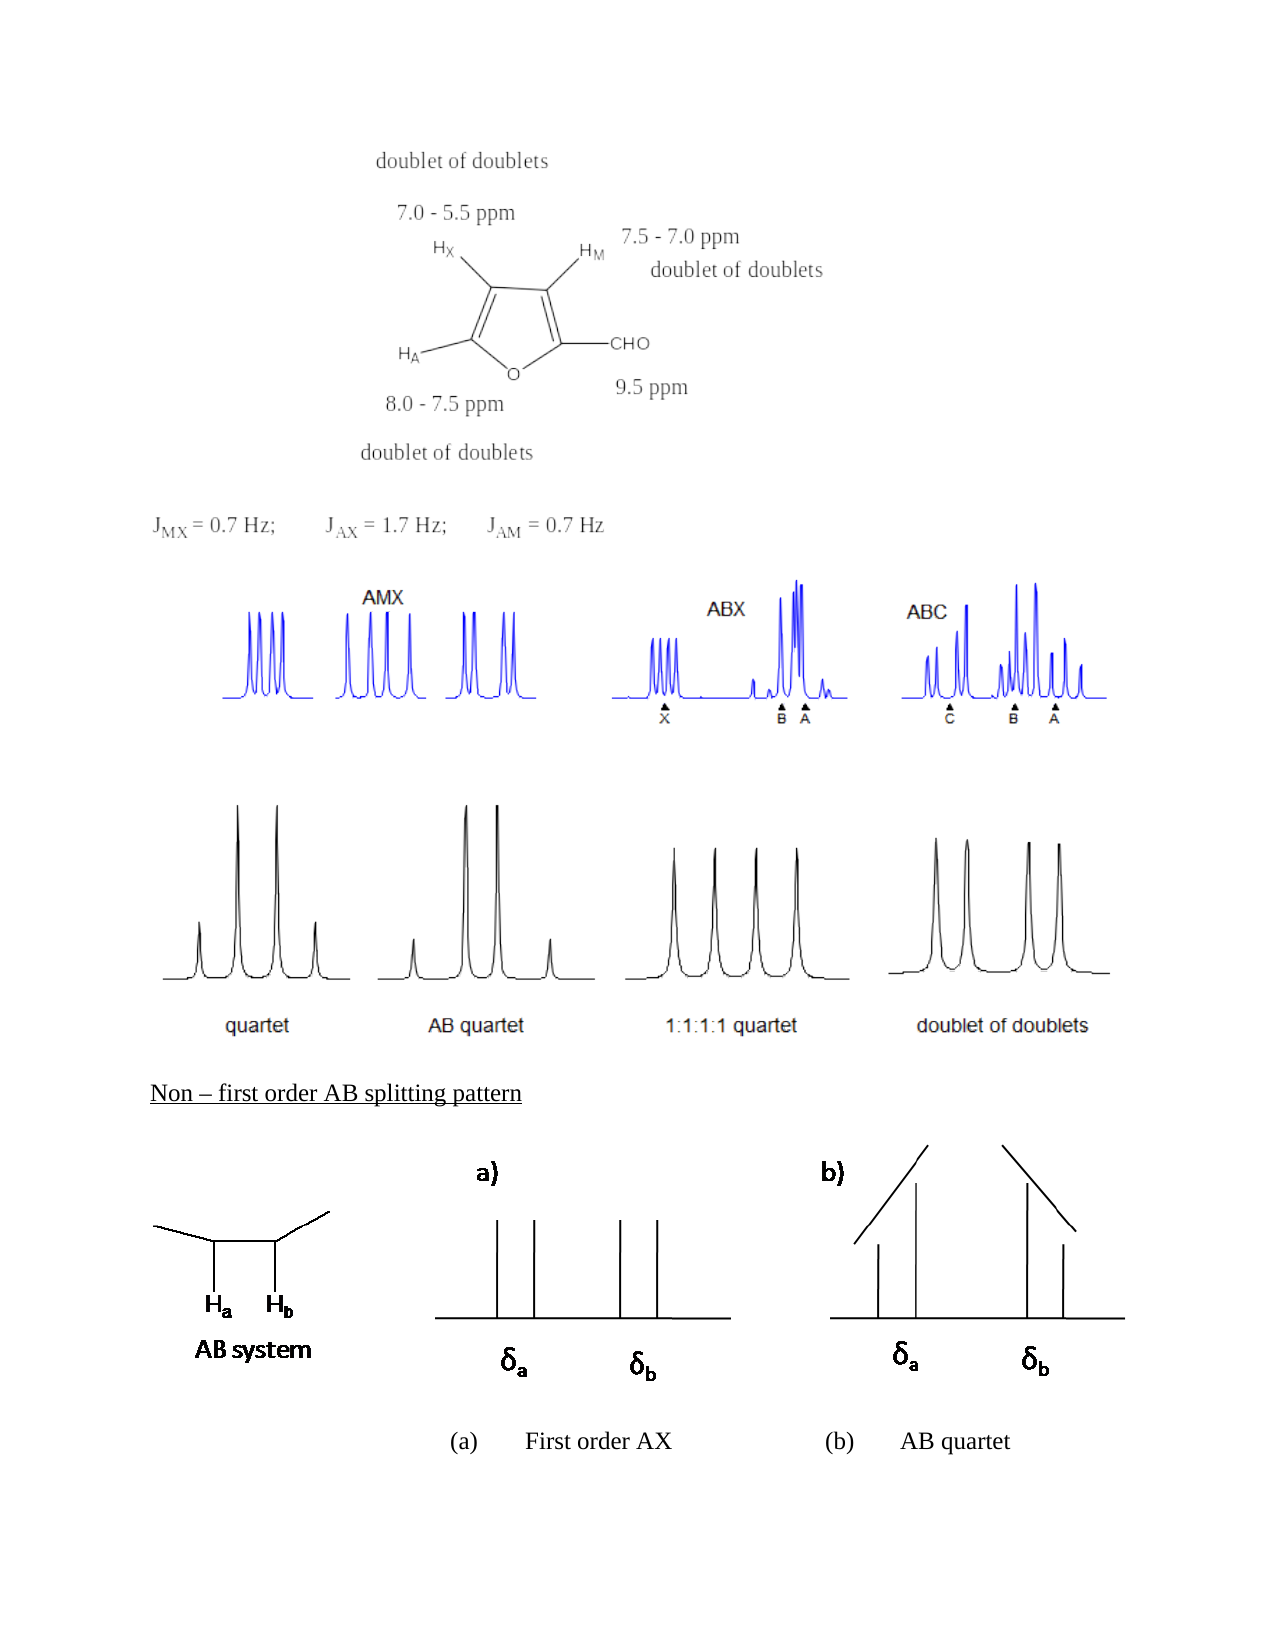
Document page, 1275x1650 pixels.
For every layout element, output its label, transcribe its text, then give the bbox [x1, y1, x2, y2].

text Non – first order AB splitting pattern [150, 1078, 1125, 1107]
picture [150, 798, 1125, 1041]
picture [150, 577, 1125, 728]
text (a) First order AX (b) AB quartet [150, 1426, 1125, 1455]
picture [150, 1143, 1125, 1390]
